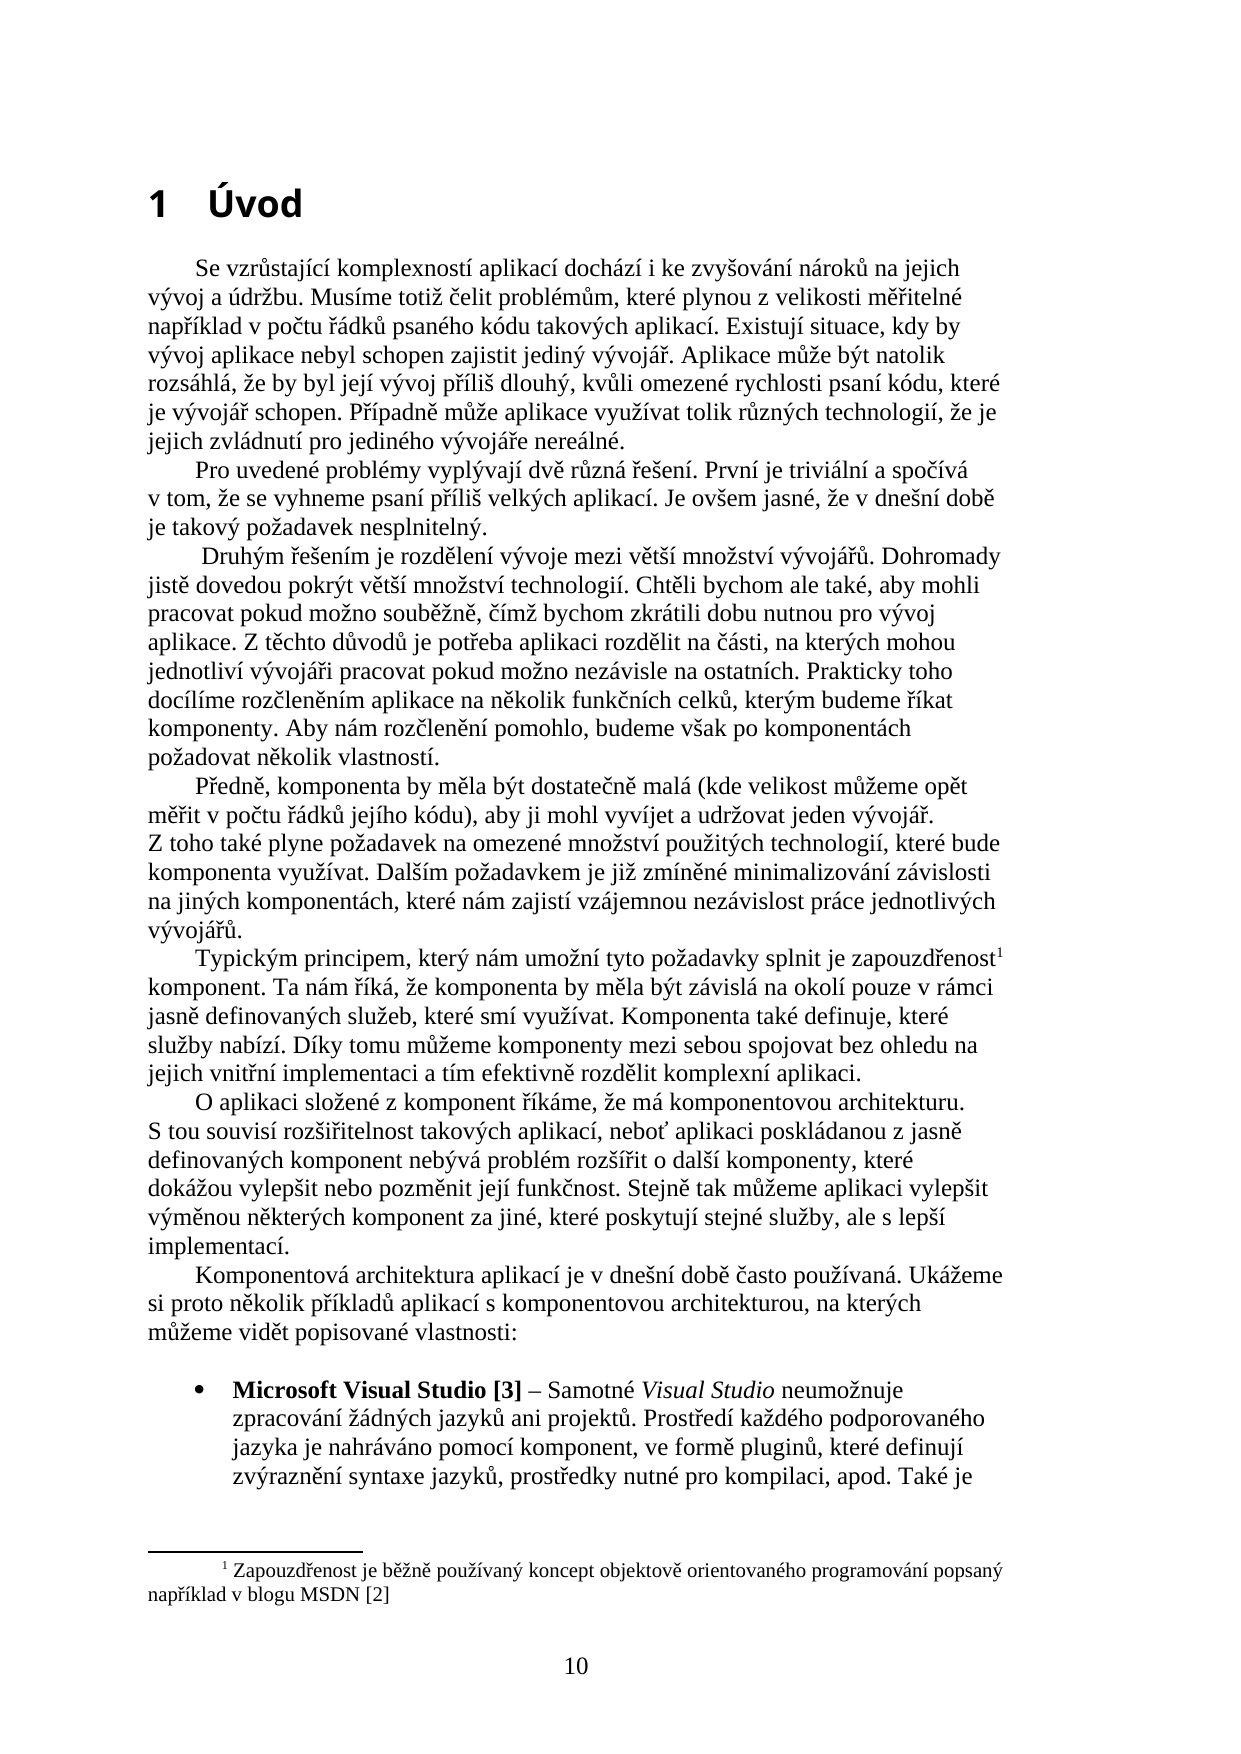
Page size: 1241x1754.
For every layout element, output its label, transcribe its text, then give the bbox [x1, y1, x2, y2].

text Typickým principem, který nám umožní tyto požadavky splnit je zapouzdřenost komponent. Ta nám říká, že komponenta by měla být závislá na okolí pouze v rámci jasně definovaných služeb, které smí využívat. Komponenta také definuje, které služby nabízí. Díky tomu můžeme komponenty mezi sebou spojovat bez ohledu na jejich vnitřní implementaci a tím efektivně rozdělit komplexní aplikaci. [148, 943, 1004, 1087]
text Se vzrůstající komplexností aplikací dochází i ke zvyšování nároků na jejich vývoj a údržbu. Musíme totiž čelit problémům, které plynou z velikosti měřitelné například v počtu řádků psaného kódu takových aplikací. Existují situace, kdy by vývoj aplikace nebyl schopen zajistit jediný vývojář. Aplikace může být natolik rozsáhlá, že by byl její vývoj příliš dlouhý, kvůli omezené rychlosti psaní kódu, které je vývojář schopen. Případně může aplikace využívat tolik různých technologií, že je jejich zvládnutí pro jediného vývojáře nereálné. [148, 253, 1004, 455]
text Předně, komponenta by měla být dostatečně malá (kde velikost můžeme opět měřit v počtu řádků jejího kódu), aby ji mohl vyvíjet a udržovat jeden vývojář. Z toho také plyne požadavek na omezené množství použitých technologií, které bude komponenta využívat. Dalším požadavkem je již zmíněné minimalizování závislosti na jiných komponentách, které nám zajistí vzájemnou nezávislost práce jednotlivých vývojářů. [148, 771, 1004, 943]
text Druhým řešením je rozdělení vývoje mezi větší množství vývojářů. Dohromady jistě dovedou pokrýt větší množství technologií. Chtěli bychom ale také, aby mohli pracovat pokud možno souběžně, čímž bychom zkrátili dobu nutnou pro vývoj aplikace. Z těchto důvodů je potřeba aplikaci rozdělit na části, na kterých mohou jednotliví vývojáři pracovat pokud možno nezávisle na ostatních. Prakticky toho docílíme rozčleněním aplikace na několik funkčních celků, kterým budeme říkat komponenty. Aby nám rozčlenění pomohlo, budeme však po komponentách požadovat několik vlastností. [148, 541, 1004, 771]
text O aplikaci složené z komponent říkáme, že má komponentovou architekturu. S tou souvisí rozšiřitelnost takových aplikací, neboť aplikaci poskládanou z jasně definovaných komponent nebývá problém rozšířit o další komponenty, které dokážou vylepšit nebo pozměnit její funkčnost. Stejně tak můžeme aplikaci vylepšit výměnou některých komponent za jiné, které poskytují stejné služby, ale s lepší implementací. [148, 1087, 1004, 1260]
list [195, 1375, 1004, 1490]
text Pro uvedené problémy vyplývají dvě různá řešení. První je triviální a spočívá v tom, že se vyhneme psaní příliš velkých aplikací. Je ovšem jasné, že v dnešní době je takový požadavek nesplnitelný. [148, 455, 1004, 541]
subtitle Úvod [148, 177, 1004, 228]
text Komponentová architektura aplikací je v dnešní době často používaná. Ukážeme si proto několik příkladů aplikací s komponentovou architekturou, na kterých můžeme vidět popisované vlastnosti: [148, 1260, 1004, 1346]
